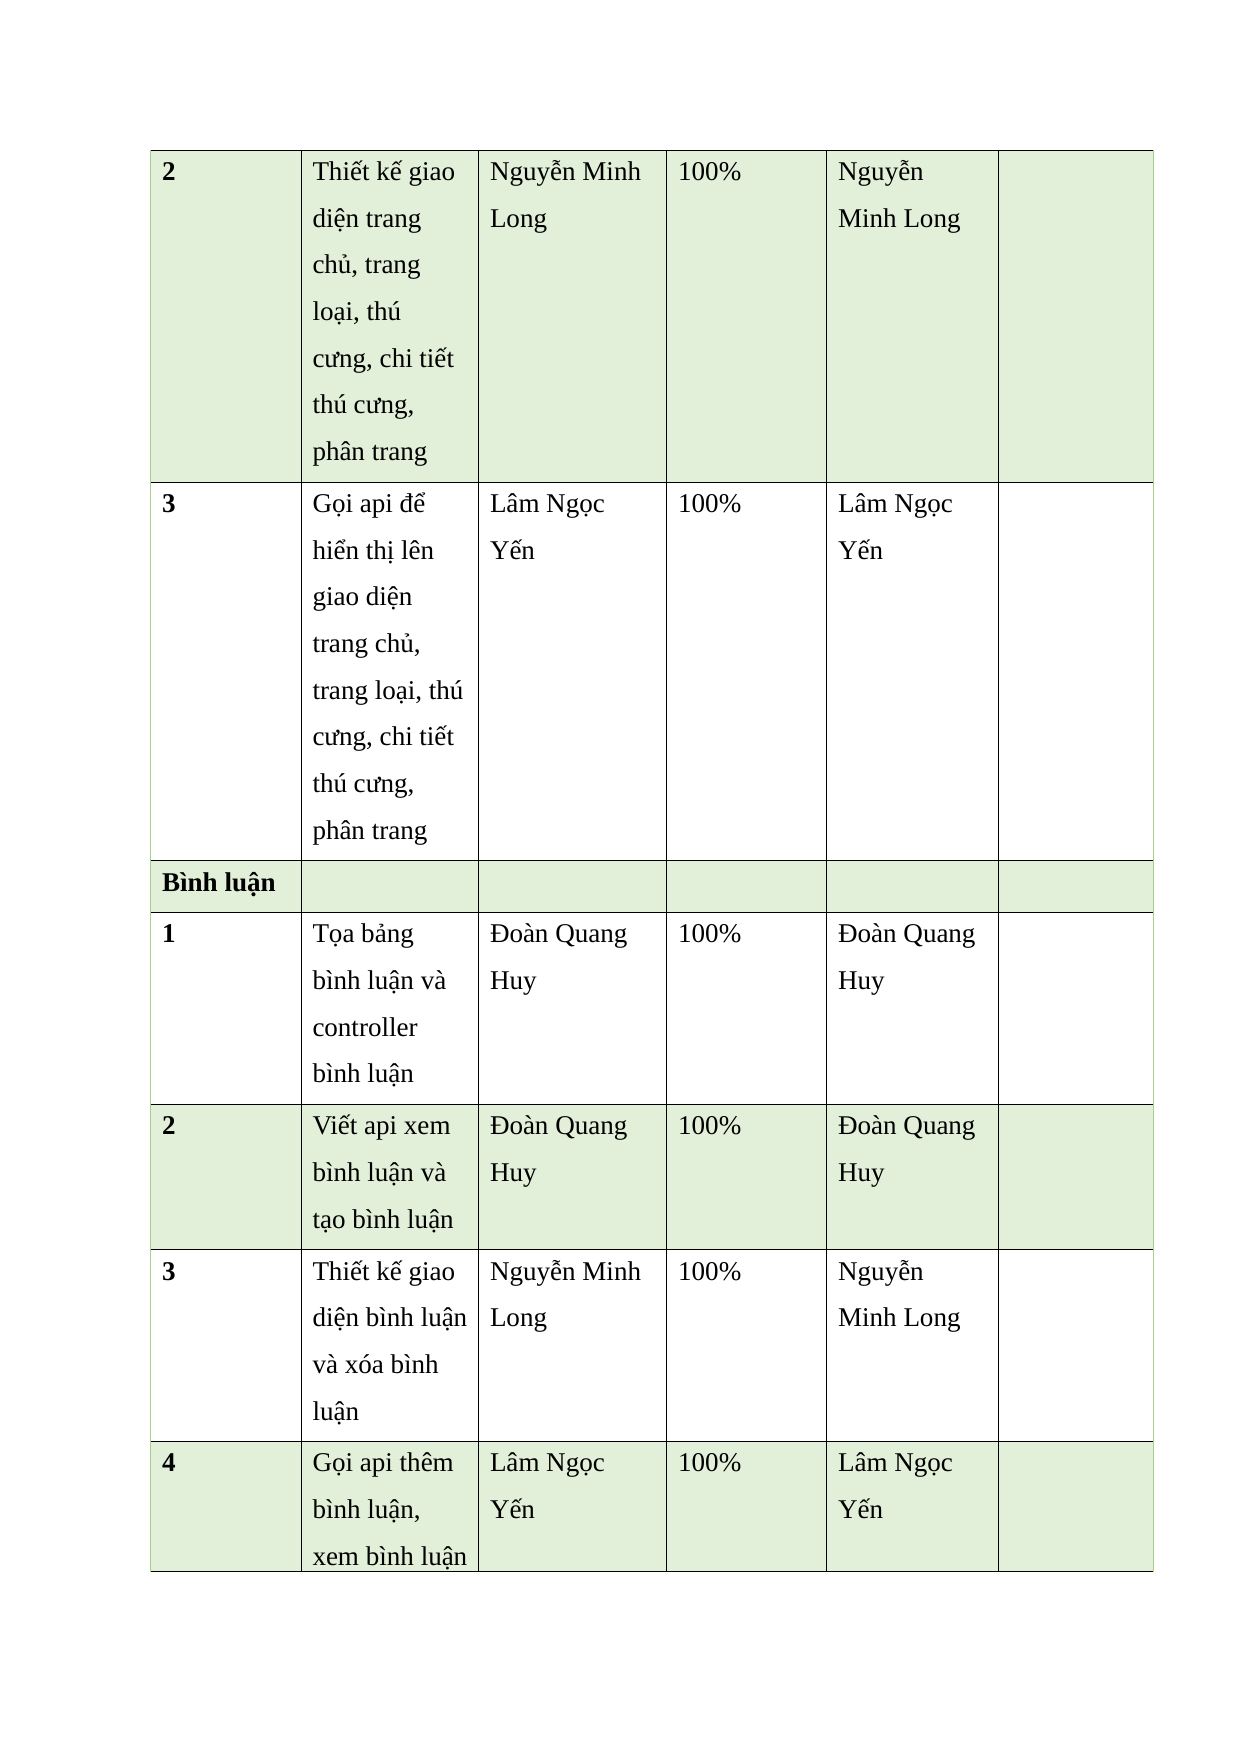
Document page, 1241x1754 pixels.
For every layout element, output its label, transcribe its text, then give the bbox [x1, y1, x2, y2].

table_cell Lâm Ngọc Yến [827, 483, 998, 860]
table_cell Đoàn Quang Huy [827, 913, 998, 1104]
table_cell 100% [667, 913, 826, 1104]
table_cell 100% [667, 483, 826, 860]
table_cell [302, 861, 478, 912]
table_cell Lâm Ngọc Yến [827, 1442, 998, 1571]
table_cell [999, 483, 1153, 860]
table_cell 100% [667, 1105, 826, 1249]
table_cell [827, 861, 998, 912]
table_cell Lâm Ngọc Yến [479, 483, 666, 860]
table_cell [999, 861, 1153, 912]
table_cell 3 [151, 1250, 301, 1441]
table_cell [302, 1442, 478, 1571]
table_cell 3 [151, 483, 301, 860]
table_cell 2 [151, 1105, 301, 1249]
table_cell [999, 913, 1153, 1104]
table_cell [999, 1105, 1153, 1249]
table_cell 100% [667, 1250, 826, 1441]
table_cell [479, 861, 666, 912]
table_cell 100% [667, 151, 826, 482]
table_cell 4 [151, 1442, 301, 1571]
table_cell Gọi api để hiển thị lên giao diện trang chủ, trang loại, thú cưng, chi tiết thú cưng, phân trang [302, 483, 478, 860]
table_cell Nguyễn Minh Long [827, 1250, 998, 1441]
table_cell Đoàn Quang Huy [827, 1105, 998, 1249]
table_cell Nguyễn Minh Long [827, 151, 998, 482]
table_cell [667, 861, 826, 912]
table_cell Nguyễn Minh Long [479, 151, 666, 482]
table_cell [999, 1250, 1153, 1441]
table_cell 100% [667, 1442, 826, 1571]
table_cell [999, 1442, 1153, 1571]
table_cell Thiết kế giao diện trang chủ, trang loại, thú cưng, chi tiết thú cưng, phân trang [302, 151, 478, 482]
table_cell Thiết kế giao diện bình luận và xóa bình luận [302, 1250, 478, 1441]
table_cell Nguyễn Minh Long [479, 1250, 666, 1441]
table_cell Bình luận [151, 861, 301, 912]
table_cell 1 [151, 913, 301, 1104]
table_cell Đoàn Quang Huy [479, 1105, 666, 1249]
table_cell Lâm Ngọc Yến [479, 1442, 666, 1571]
table_cell Viết api xem bình luận và tạo bình luận [302, 1105, 478, 1249]
table_cell Tọa bảng bình luận và controller bình luận [302, 913, 478, 1104]
table_cell Đoàn Quang Huy [479, 913, 666, 1104]
table_cell 2 [151, 151, 301, 482]
table_cell [999, 151, 1153, 482]
